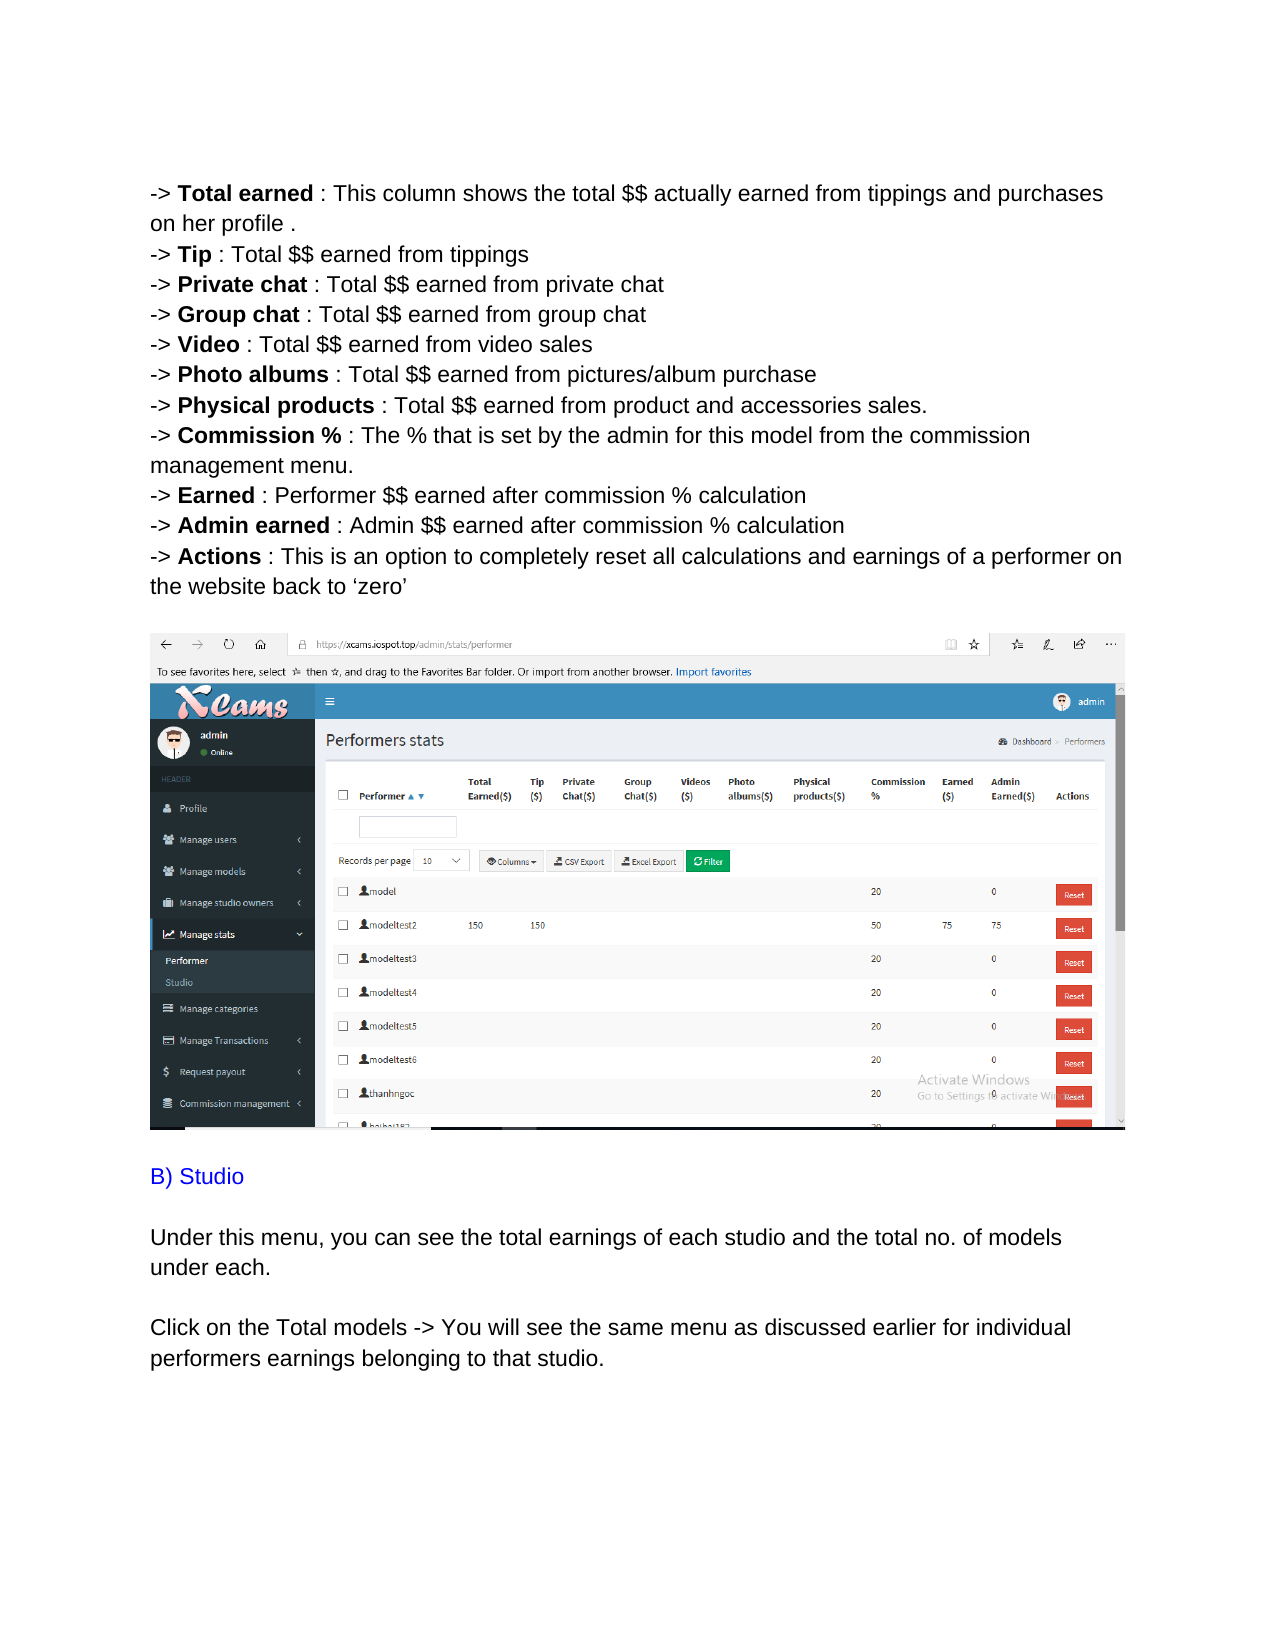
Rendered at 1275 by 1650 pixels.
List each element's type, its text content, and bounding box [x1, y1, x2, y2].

text -> Actions : This is an option to completely reset all calculations and earnings of a performer on the website back to ‘zero’ [150, 543, 1125, 599]
text Under this menu, you can see the total earnings of each studio and the total no. of models under each. [150, 1224, 1125, 1280]
text -> Admin earned : Admin $$ earned after commission % calculation [150, 512, 1125, 539]
picture [150, 633, 1125, 1130]
text -> Physical products : Total $$ earned from product and accessories sales. [150, 392, 1125, 418]
text -> Private chat : Total $$ earned from private chat [150, 271, 1125, 297]
text -> Total earned : This column shows the total $$ actually earned from tippings and purchases on her profile . [150, 180, 1125, 237]
text -> Video : Total $$ earned from video sales [150, 331, 1125, 358]
text -> Photo albums : Total $$ earned from pictures/album purchase [150, 361, 1125, 388]
text Click on the Total models -> You will see the same menu as discussed earlier for individual performers earnings belonging to that studio. [150, 1314, 1125, 1371]
text -> Commission % : The % that is set by the admin for this model from the commission management menu. [150, 422, 1125, 478]
text -> Earned : Performer $$ earned after commission % calculation [150, 482, 1125, 509]
text -> Group chat : Total $$ earned from group chat [150, 301, 1125, 327]
text B) Studio [150, 1163, 1125, 1189]
text -> Tip : Total $$ earned from tippings [150, 241, 1125, 267]
